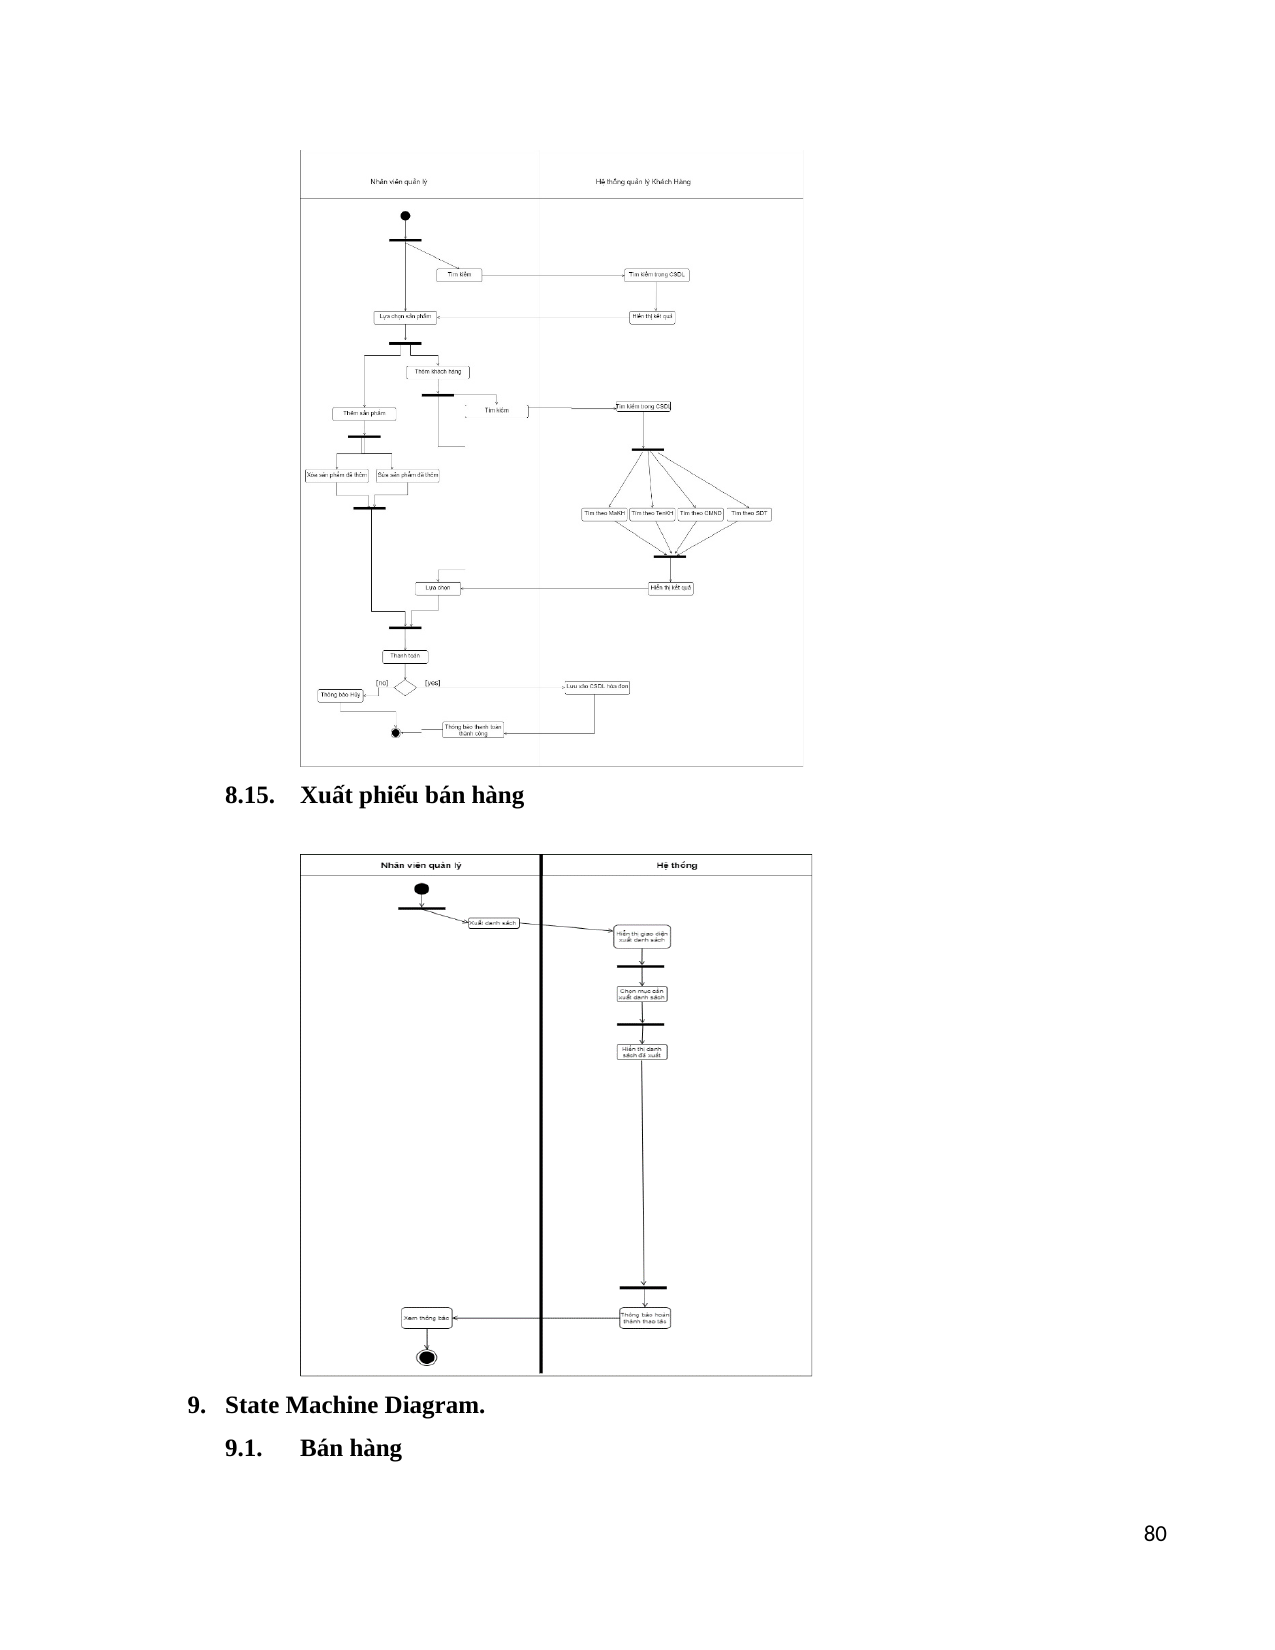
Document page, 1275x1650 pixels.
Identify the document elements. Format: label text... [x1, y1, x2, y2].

list State Machine Diagram. [187, 1390, 1167, 1419]
picture [300, 854, 813, 1377]
picture [300, 150, 804, 767]
list Xuất phiếu bán hàng [225, 780, 1167, 809]
list Bán hàng [225, 1433, 1167, 1462]
